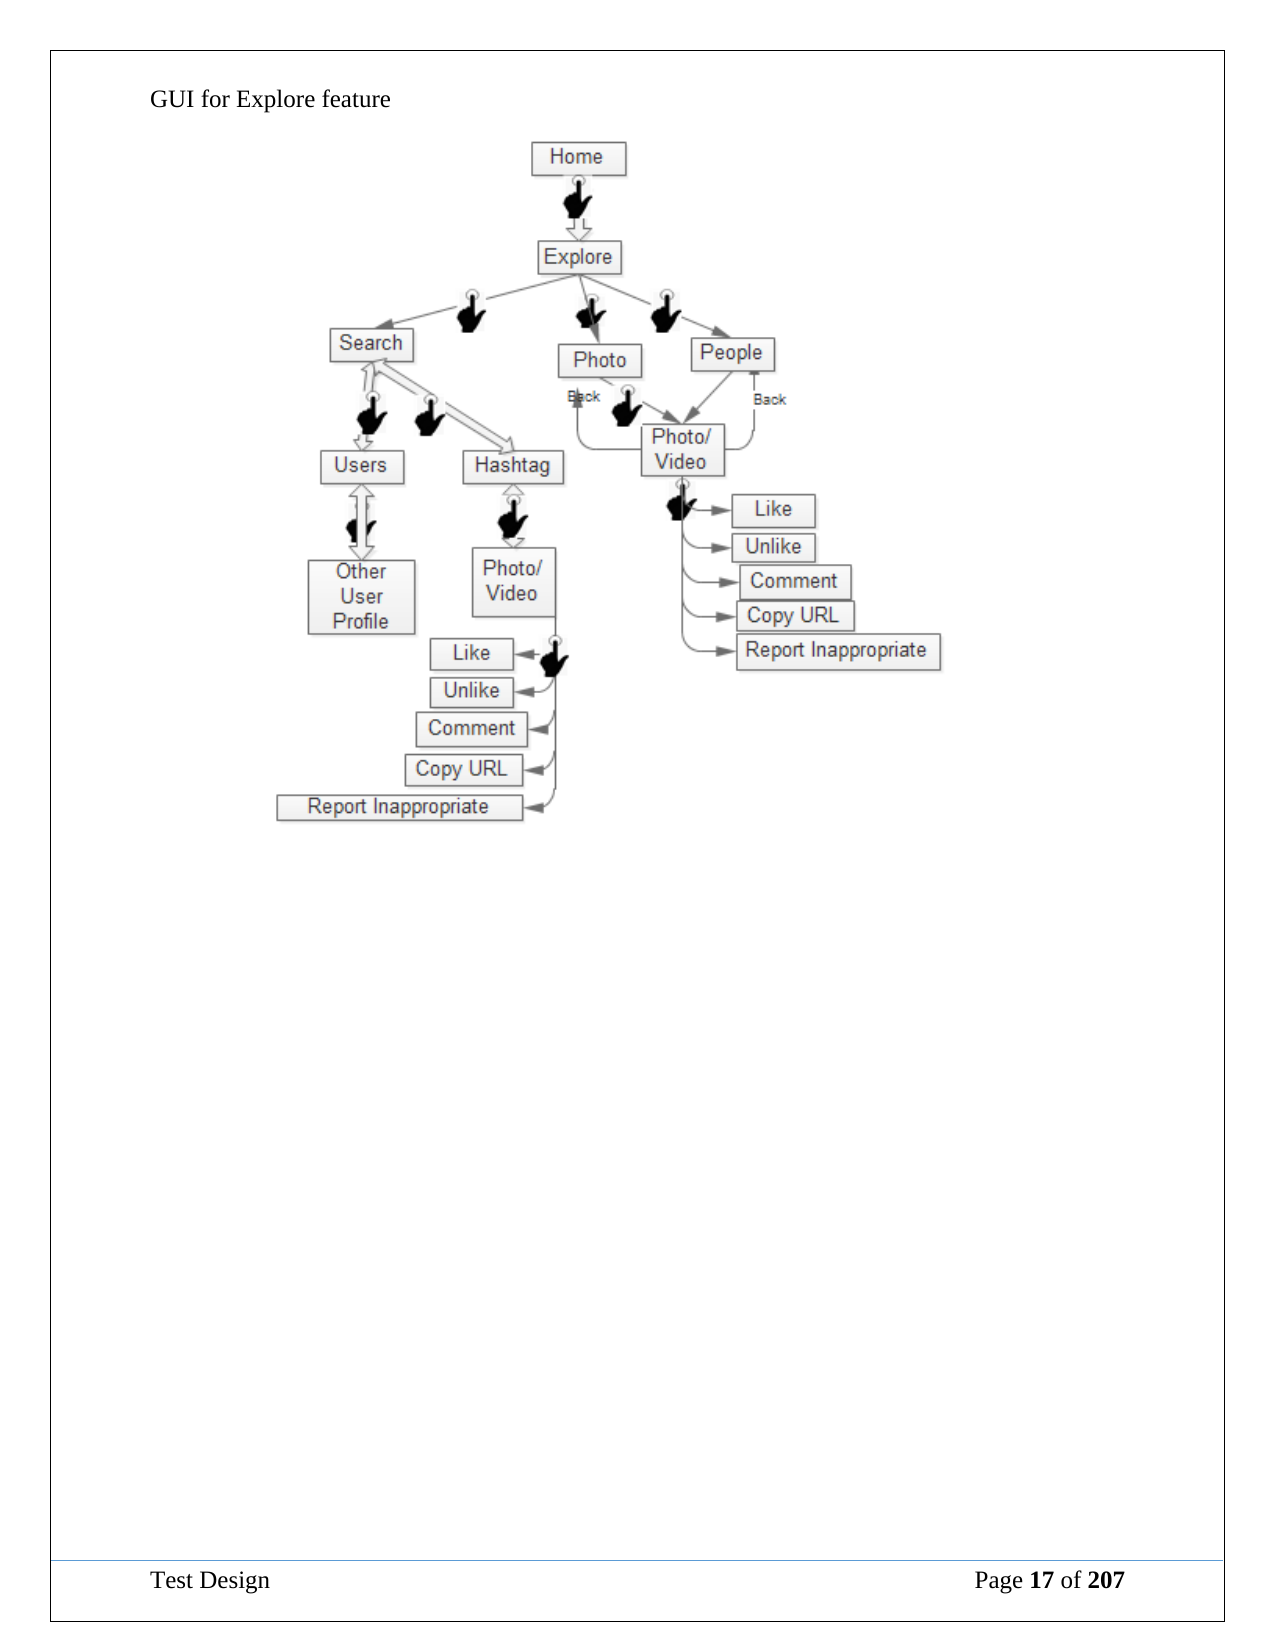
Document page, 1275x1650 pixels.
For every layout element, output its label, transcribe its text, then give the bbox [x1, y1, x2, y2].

text GUI for Explore feature [150, 84, 1125, 113]
picture [150, 132, 971, 837]
